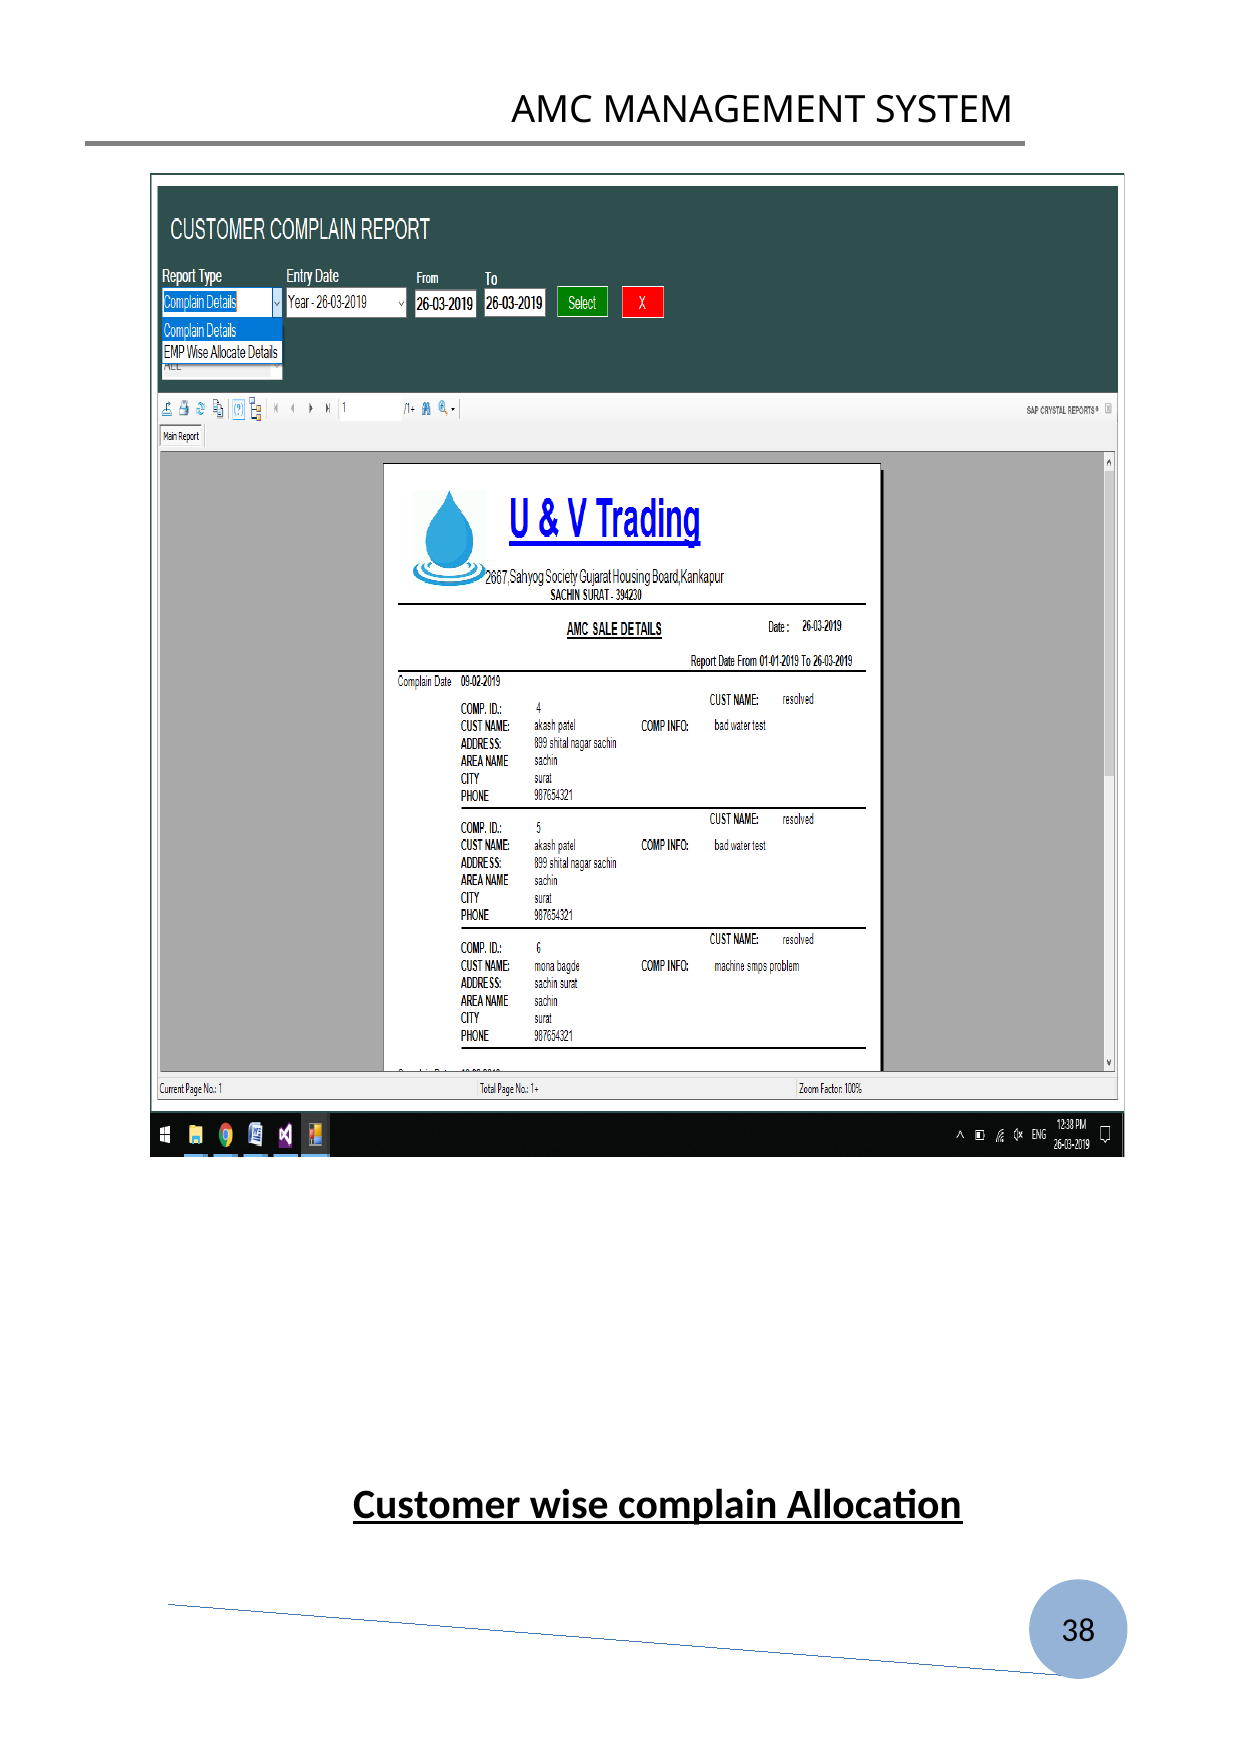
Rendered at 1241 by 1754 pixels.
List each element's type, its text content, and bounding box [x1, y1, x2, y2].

text Customer wise complain Allocation [150, 1478, 1090, 1528]
picture [150, 173, 1125, 1157]
